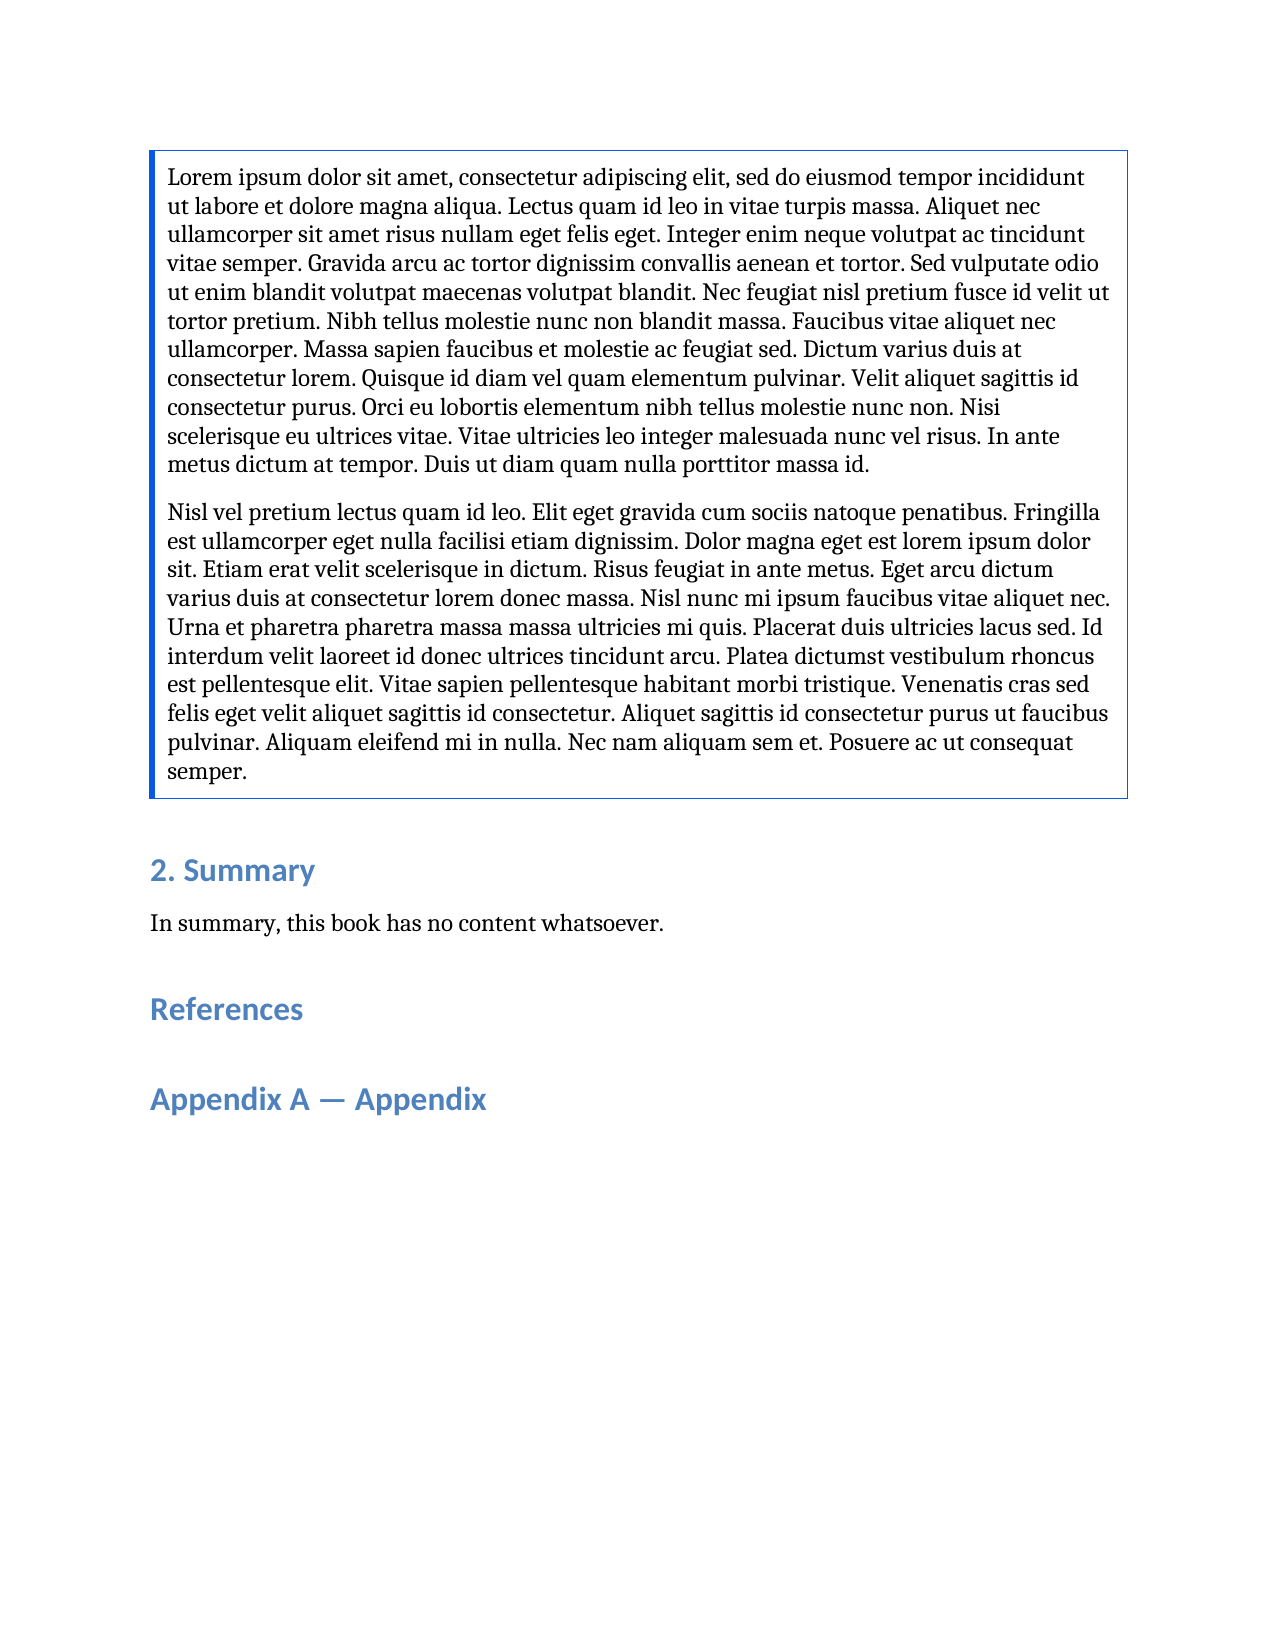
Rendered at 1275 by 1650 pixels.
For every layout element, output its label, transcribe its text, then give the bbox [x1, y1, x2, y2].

subtitle Appendix A — Appendix [150, 1078, 1125, 1119]
text In summary, this book has no content whatsoever. [150, 909, 1125, 938]
subtitle References [150, 988, 1125, 1028]
table_cell Lorem ipsum dolor sit amet, consectetur adipiscing elit, sed do eiusmod tempor incididunt ut labore et dolore magna aliqua. Lectus quam id leo in vitae turpis massa. Aliquet nec ullamcorper sit amet risus nullam eget felis eget. Integer enim neque volutpat ac tincidunt vitae semper. Gravida arcu ac tortor dignissim convallis aenean et tortor. Sed vulputate odio ut enim blandit volutpat maecenas volutpat blandit. Nec feugiat nisl pretium fusce id velit ut tortor pretium. Nibh tellus molestie nunc non blandit massa. Faucibus vitae aliquet nec ullamcorper. Massa sapien faucibus et molestie ac feugiat sed. Dictum varius duis at consectetur lorem. Quisque id diam vel quam elementum pulvinar. Velit aliquet sagittis id consectetur purus. Orci eu lobortis elementum nibh tellus molestie nunc non. Nisi scelerisque eu ultrices vitae. Vitae ultricies leo integer malesuada nunc vel risus. In ante metus dictum at tempor. Duis ut diam quam nulla porttitor massa id. Nisl vel pretium lectus quam id leo. Elit eget gravida cum sociis natoque penatibus. Fringilla est ullamcorper eget nulla facilisi etiam dignissim. Dolor magna eget est lorem ipsum dolor sit. Etiam erat velit scelerisque in dictum. Risus feugiat in ante metus. Eget arcu dictum varius duis at consectetur lorem donec massa. Nisl nunc mi ipsum faucibus vitae aliquet nec. Urna et pharetra pharetra massa massa ultricies mi quis. Placerat duis ultricies lacus sed. Id interdum velit laoreet id donec ultrices tincidunt arcu. Platea dictumst vestibulum rhoncus est pellentesque elit. Vitae sapien pellentesque habitant morbi tristique. Venenatis cras sed felis eget velit aliquet sagittis id consectetur. Aliquet sagittis id consectetur purus ut faucibus pulvinar. Aliquam eleifend mi in nulla. Nec nam aliquam sem et. Posuere ac ut consequat semper. [155, 151, 1127, 798]
subtitle 2. Summary [150, 849, 1125, 890]
